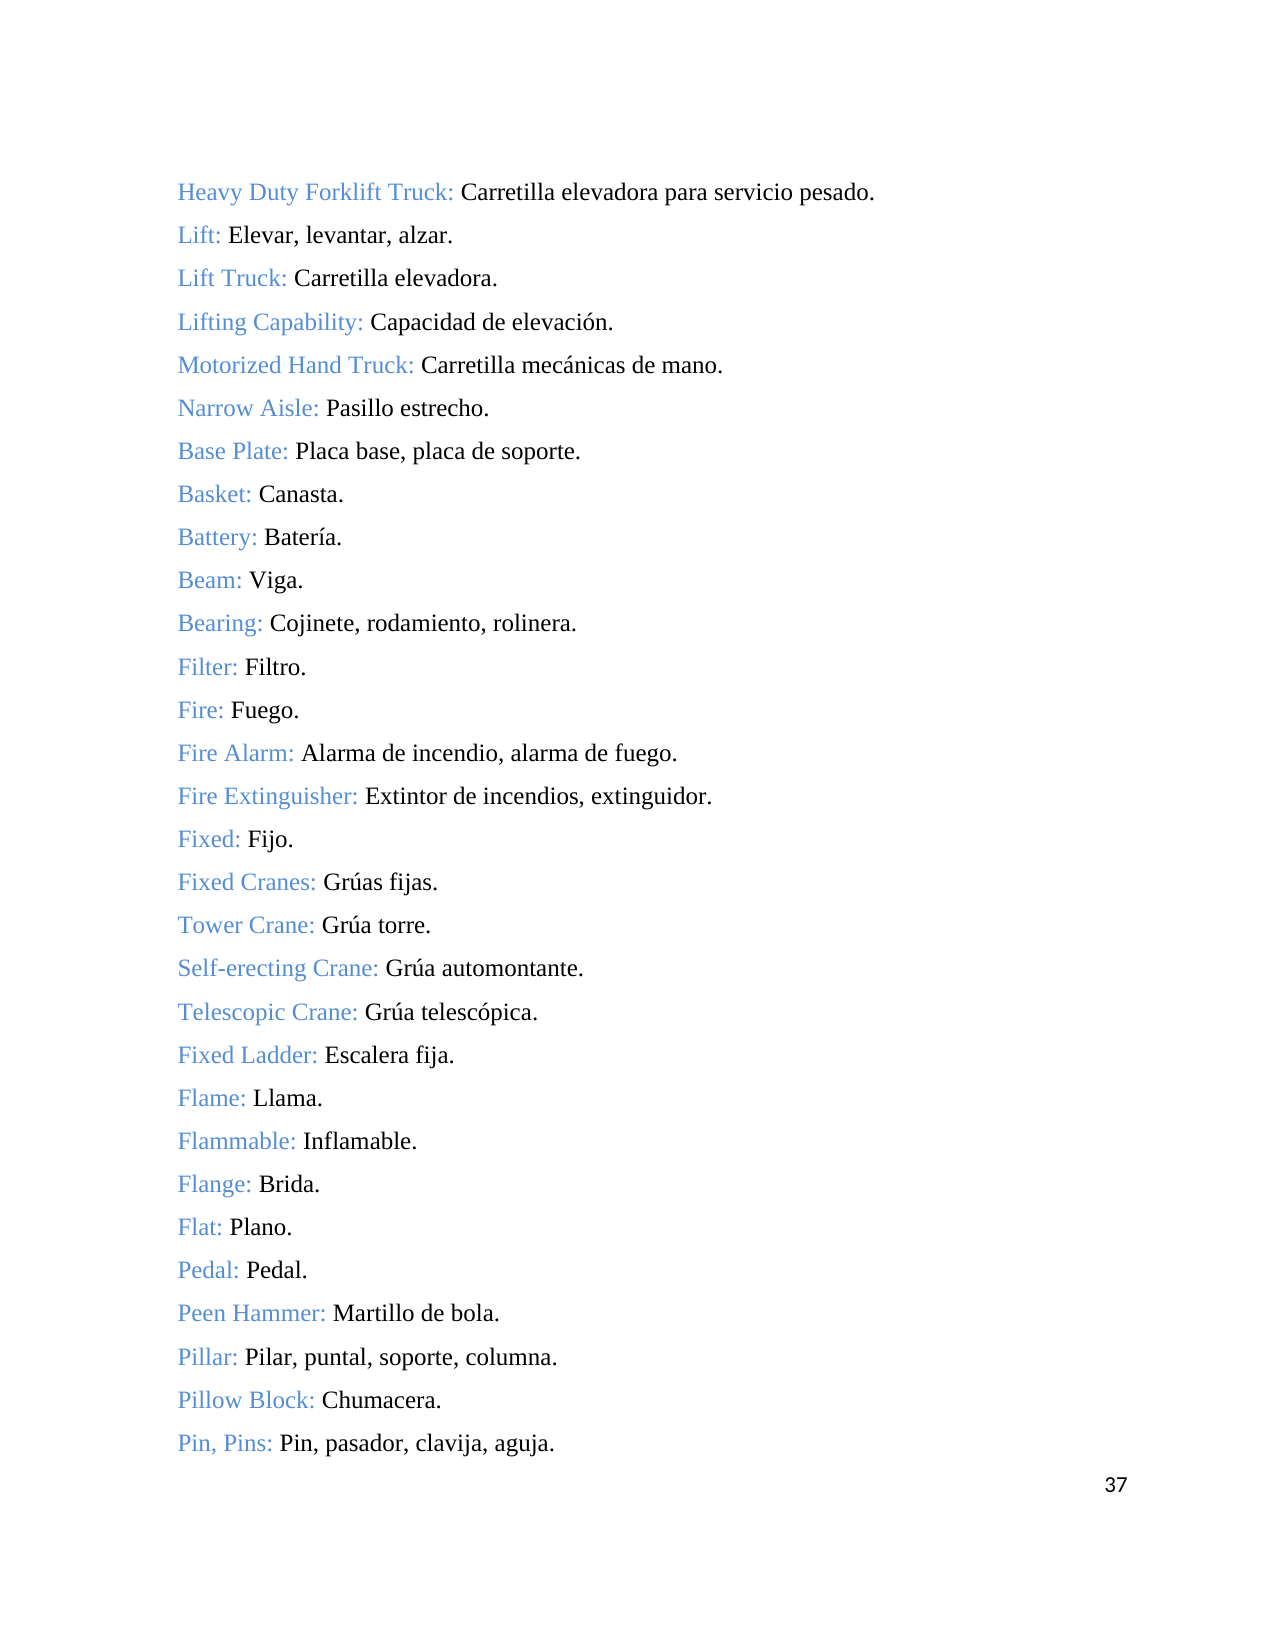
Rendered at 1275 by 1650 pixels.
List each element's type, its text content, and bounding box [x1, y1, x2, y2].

text Flammable: Inflamable. [177, 1126, 1127, 1155]
text Flame: Llama. [177, 1083, 1127, 1112]
text Beam: Viga. [177, 565, 1127, 594]
text Basket: Canasta. [177, 479, 1127, 508]
text Fire Alarm: Alarma de incendio, alarma de fuego. [177, 738, 1127, 767]
text Filter: Filtro. [177, 652, 1127, 680]
text Lifting Capability: Capacidad de elevación. [177, 307, 1127, 335]
text Narrow Aisle: Pasillo estrecho. [177, 393, 1127, 422]
text Pillar: Pilar, puntal, soporte, columna. [177, 1342, 1127, 1370]
text Pillow Block: Chumacera. [177, 1385, 1127, 1413]
text Lift: Elevar, levantar, alzar. [177, 220, 1127, 249]
text Fire Extinguisher: Extintor de incendios, extinguidor. [177, 781, 1127, 810]
text Fire: Fuego. [177, 695, 1127, 723]
text Telescopic Crane: Grúa telescópica. [177, 997, 1127, 1025]
text Base Plate: Placa base, placa de soporte. [177, 436, 1127, 465]
text Heavy Duty Forklift Truck: Carretilla elevadora para servicio pesado. [177, 177, 1127, 206]
text Battery: Batería. [177, 522, 1127, 551]
text Lift Truck: Carretilla elevadora. [177, 263, 1127, 292]
text Peen Hammer: Martillo de bola. [177, 1298, 1127, 1327]
text Fixed Ladder: Escalera fija. [177, 1040, 1127, 1068]
text Flange: Brida. [177, 1169, 1127, 1198]
text Motorized Hand Truck: Carretilla mecánicas de mano. [177, 350, 1127, 378]
text Flat: Plano. [177, 1212, 1127, 1241]
text Self-erecting Crane: Grúa automontante. [177, 953, 1127, 982]
text Pedal: Pedal. [177, 1255, 1127, 1284]
text Pin, Pins: Pin, pasador, clavija, aguja. [177, 1428, 1127, 1457]
text Fixed Cranes: Grúas fijas. [177, 867, 1127, 896]
text Tower Crane: Grúa torre. [177, 910, 1127, 939]
text Fixed: Fijo. [177, 824, 1127, 853]
text Bearing: Cojinete, rodamiento, rolinera. [177, 608, 1127, 637]
